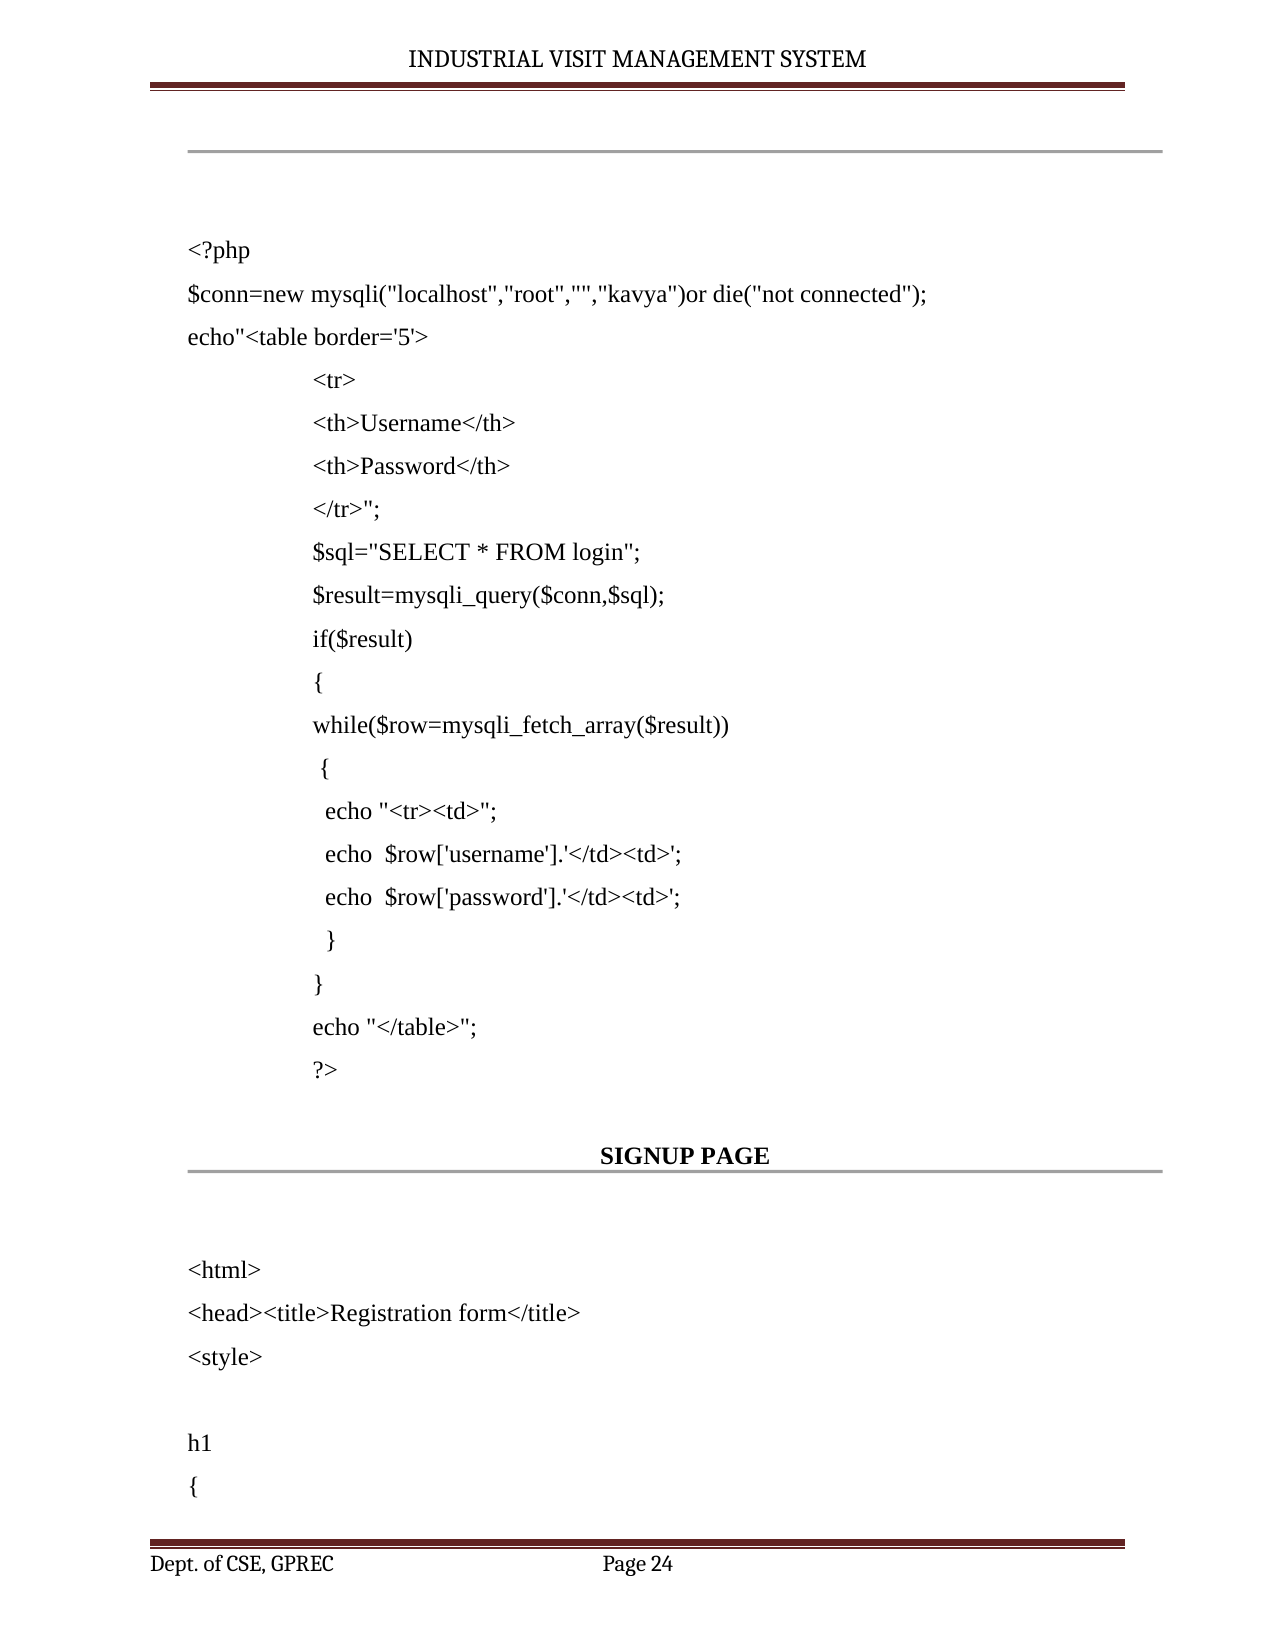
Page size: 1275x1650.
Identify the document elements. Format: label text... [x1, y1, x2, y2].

text { [187, 667, 1125, 696]
text echo "<tr><td>"; [187, 796, 1125, 825]
text h1 [187, 1428, 1125, 1457]
text <html> [187, 1255, 1125, 1284]
text } [187, 969, 1125, 997]
text } [187, 926, 1125, 954]
text { [187, 753, 1125, 782]
text echo"<table border='5'> [187, 322, 1125, 351]
text echo $row['username'].'</td><td>'; [187, 839, 1125, 868]
text $result=mysqli_query($conn,$sql); [187, 581, 1125, 609]
text <?php [187, 236, 1125, 264]
text </tr>"; [187, 494, 1125, 523]
text if($result) [187, 624, 1125, 652]
text { [187, 1471, 1125, 1500]
text $conn=new mysqli("localhost","root","","kavya")or die("not connected"); [187, 279, 1125, 307]
text <tr> [187, 365, 1125, 394]
text echo $row['password'].'</td><td>'; [187, 882, 1125, 911]
text ?> [187, 1055, 1125, 1084]
text <th>Username</th> [187, 408, 1125, 437]
text echo "</table>"; [187, 1012, 1125, 1041]
text SIGNUP PAGE [187, 1141, 1125, 1169]
text <style> [187, 1342, 1125, 1370]
text <th>Password</th> [187, 451, 1125, 480]
text $sql="SELECT * FROM login"; [187, 537, 1125, 566]
text <head><title>Registration form</title> [187, 1298, 1125, 1327]
text while($row=mysqli_fetch_array($result)) [187, 710, 1125, 739]
